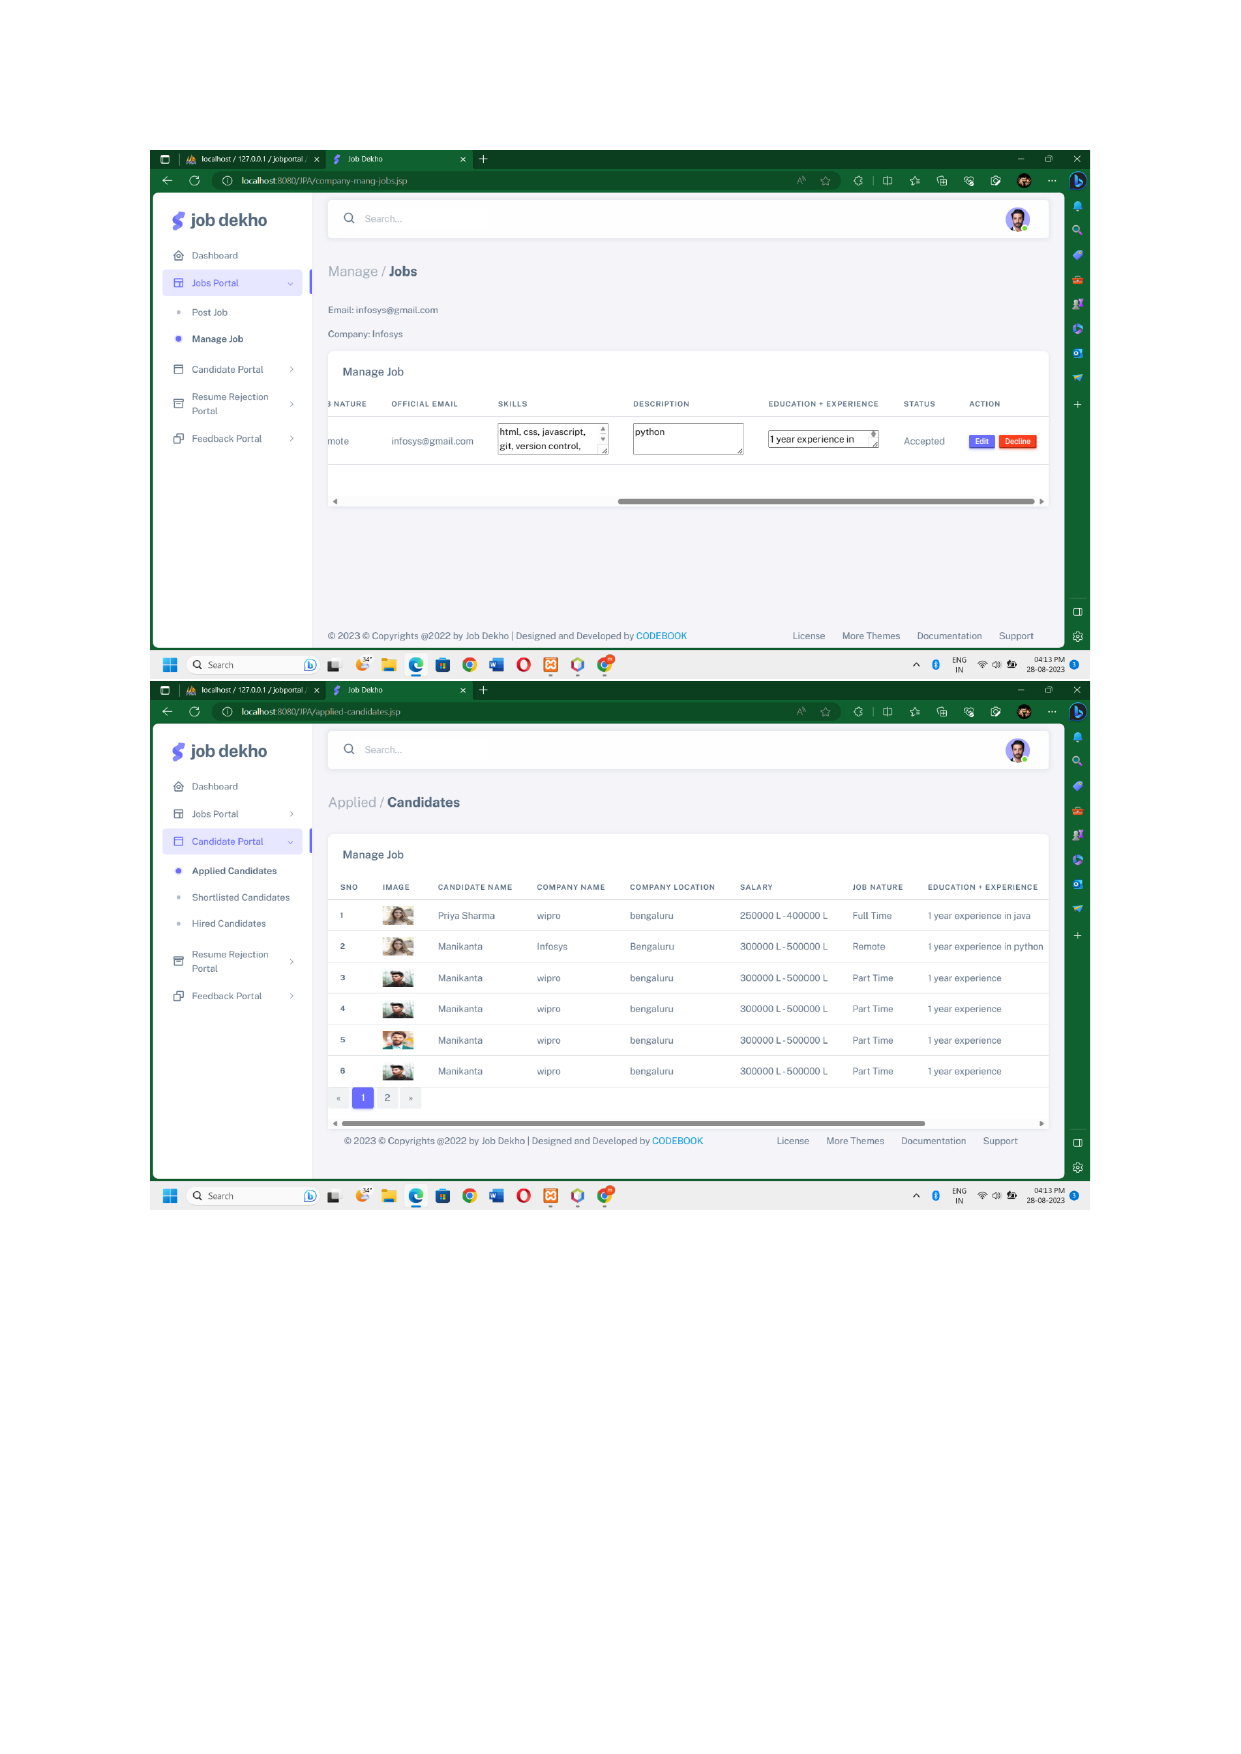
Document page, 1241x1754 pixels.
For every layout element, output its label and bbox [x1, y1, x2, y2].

picture [150, 150, 1091, 679]
picture [150, 681, 1091, 1210]
